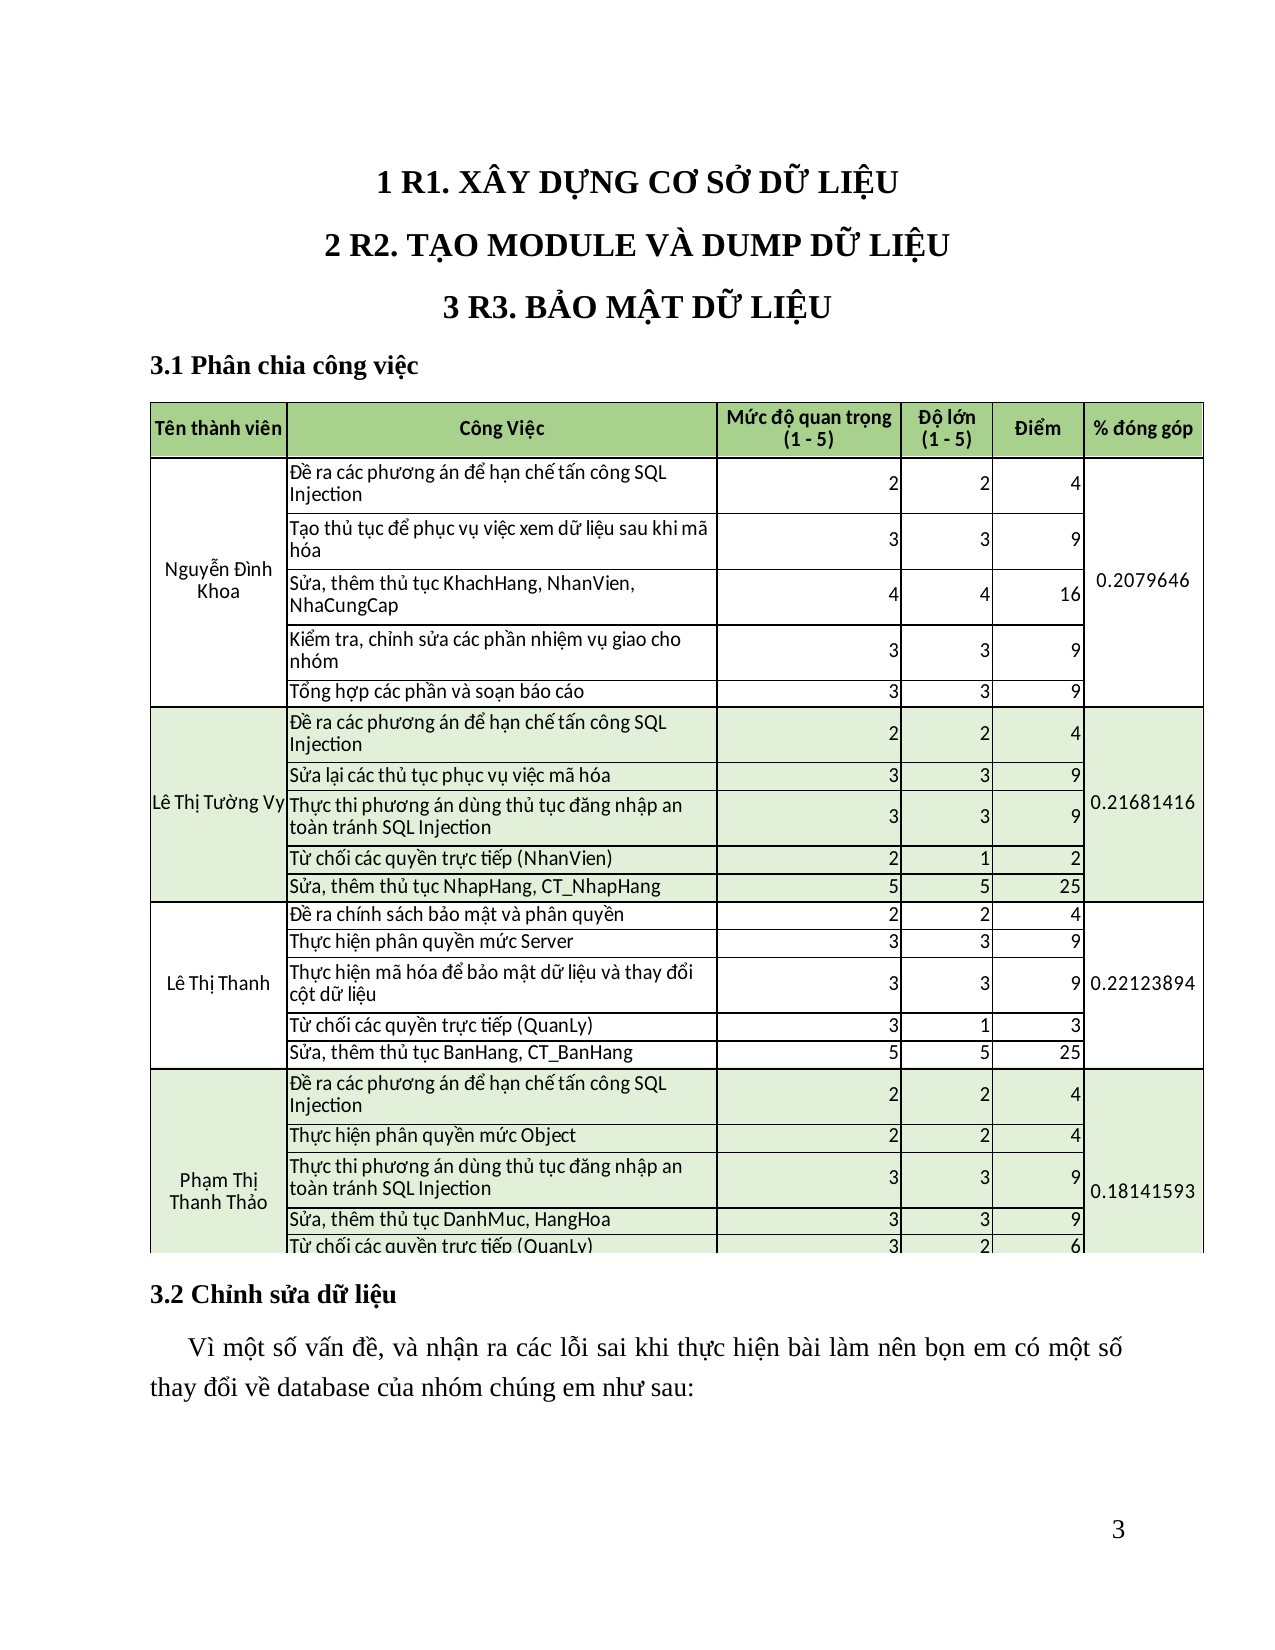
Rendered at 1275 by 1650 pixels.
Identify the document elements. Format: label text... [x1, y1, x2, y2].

subtitle R2. TẠO MODULE VÀ DUMP DỮ LIỆU [150, 225, 1125, 263]
subtitle R3. BẢO MẬT DỮ LIỆU [150, 287, 1125, 325]
text Vì một số vấn đề, và nhận ra các lỗi sai khi thực hiện bài làm nên bọn em có một số thay đổi về database của nhóm chúng em như sau: [150, 1331, 1125, 1403]
subtitle Chỉnh sửa dữ liệu [150, 1278, 1125, 1309]
subtitle Phân chia công việc [150, 349, 1125, 381]
subtitle R1. XÂY DỰNG CƠ SỞ DỮ LIỆU [150, 162, 1125, 201]
